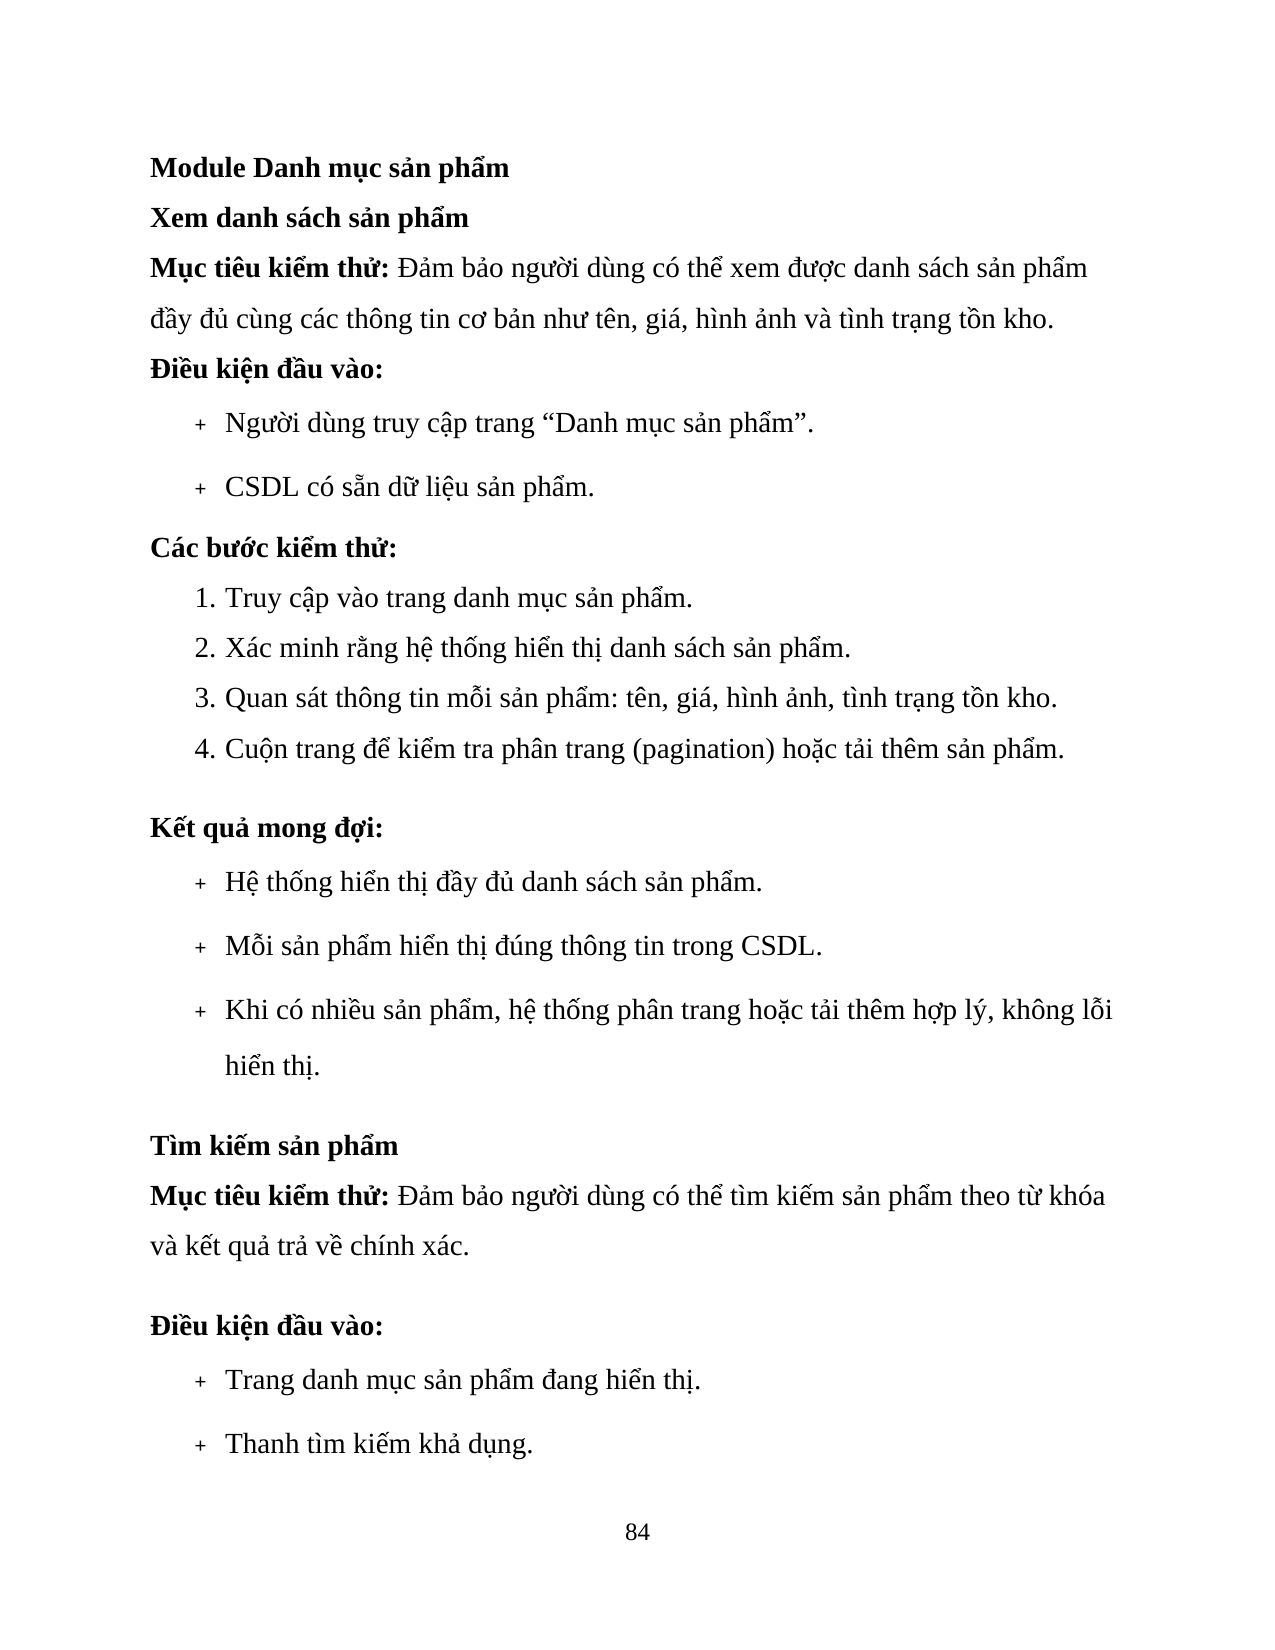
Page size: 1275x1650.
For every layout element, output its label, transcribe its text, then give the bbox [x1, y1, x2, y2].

list Quan sát thông tin mỗi sản phẩm: tên, giá, hình ảnh, tình trạng tồn kho. [194, 681, 1125, 714]
text Tìm kiếm sản phẩm [150, 1128, 1125, 1161]
text Điều kiện đầu vào: [150, 351, 1125, 385]
list Cuộn trang để kiểm tra phân trang (pagination) hoặc tải thêm sản phẩm. [194, 731, 1125, 764]
text Các bước kiểm thử: [150, 530, 1125, 563]
text Điều kiện đầu vào: [150, 1308, 1125, 1341]
text Xem danh sách sản phẩm [150, 200, 1125, 234]
text Mục tiêu kiểm thử: Đảm bảo người dùng có thể tìm kiếm sản phẩm theo từ khóa và kết quả trả về chính xác. [150, 1178, 1125, 1262]
list Truy cập vào trang danh mục sản phẩm. [194, 580, 1125, 613]
text Module Danh mục sản phẩm [150, 150, 1125, 183]
list Hệ thống hiển thị đầy đủ danh sách sản phẩm. [194, 861, 1125, 903]
list Khi có nhiều sản phẩm, hệ thống phân trang hoặc tải thêm hợp lý, không lỗi hiển thị. [194, 989, 1125, 1082]
list Người dùng truy cập trang “Danh mục sản phẩm”. [194, 402, 1125, 444]
list CSDL có sẵn dữ liệu sản phẩm. [194, 466, 1125, 508]
list Xác minh rằng hệ thống hiển thị danh sách sản phẩm. [194, 630, 1125, 664]
list Mỗi sản phẩm hiển thị đúng thông tin trong CSDL. [194, 925, 1125, 967]
list Thanh tìm kiếm khả dụng. [194, 1422, 1125, 1465]
text Mục tiêu kiểm thử: Đảm bảo người dùng có thể xem được danh sách sản phẩm đầy đủ cùng các thông tin cơ bản như tên, giá, hình ảnh và tình trạng tồn kho. [150, 251, 1125, 334]
list Trang danh mục sản phẩm đang hiển thị. [194, 1358, 1125, 1401]
text Kết quả mong đợi: [150, 810, 1125, 844]
